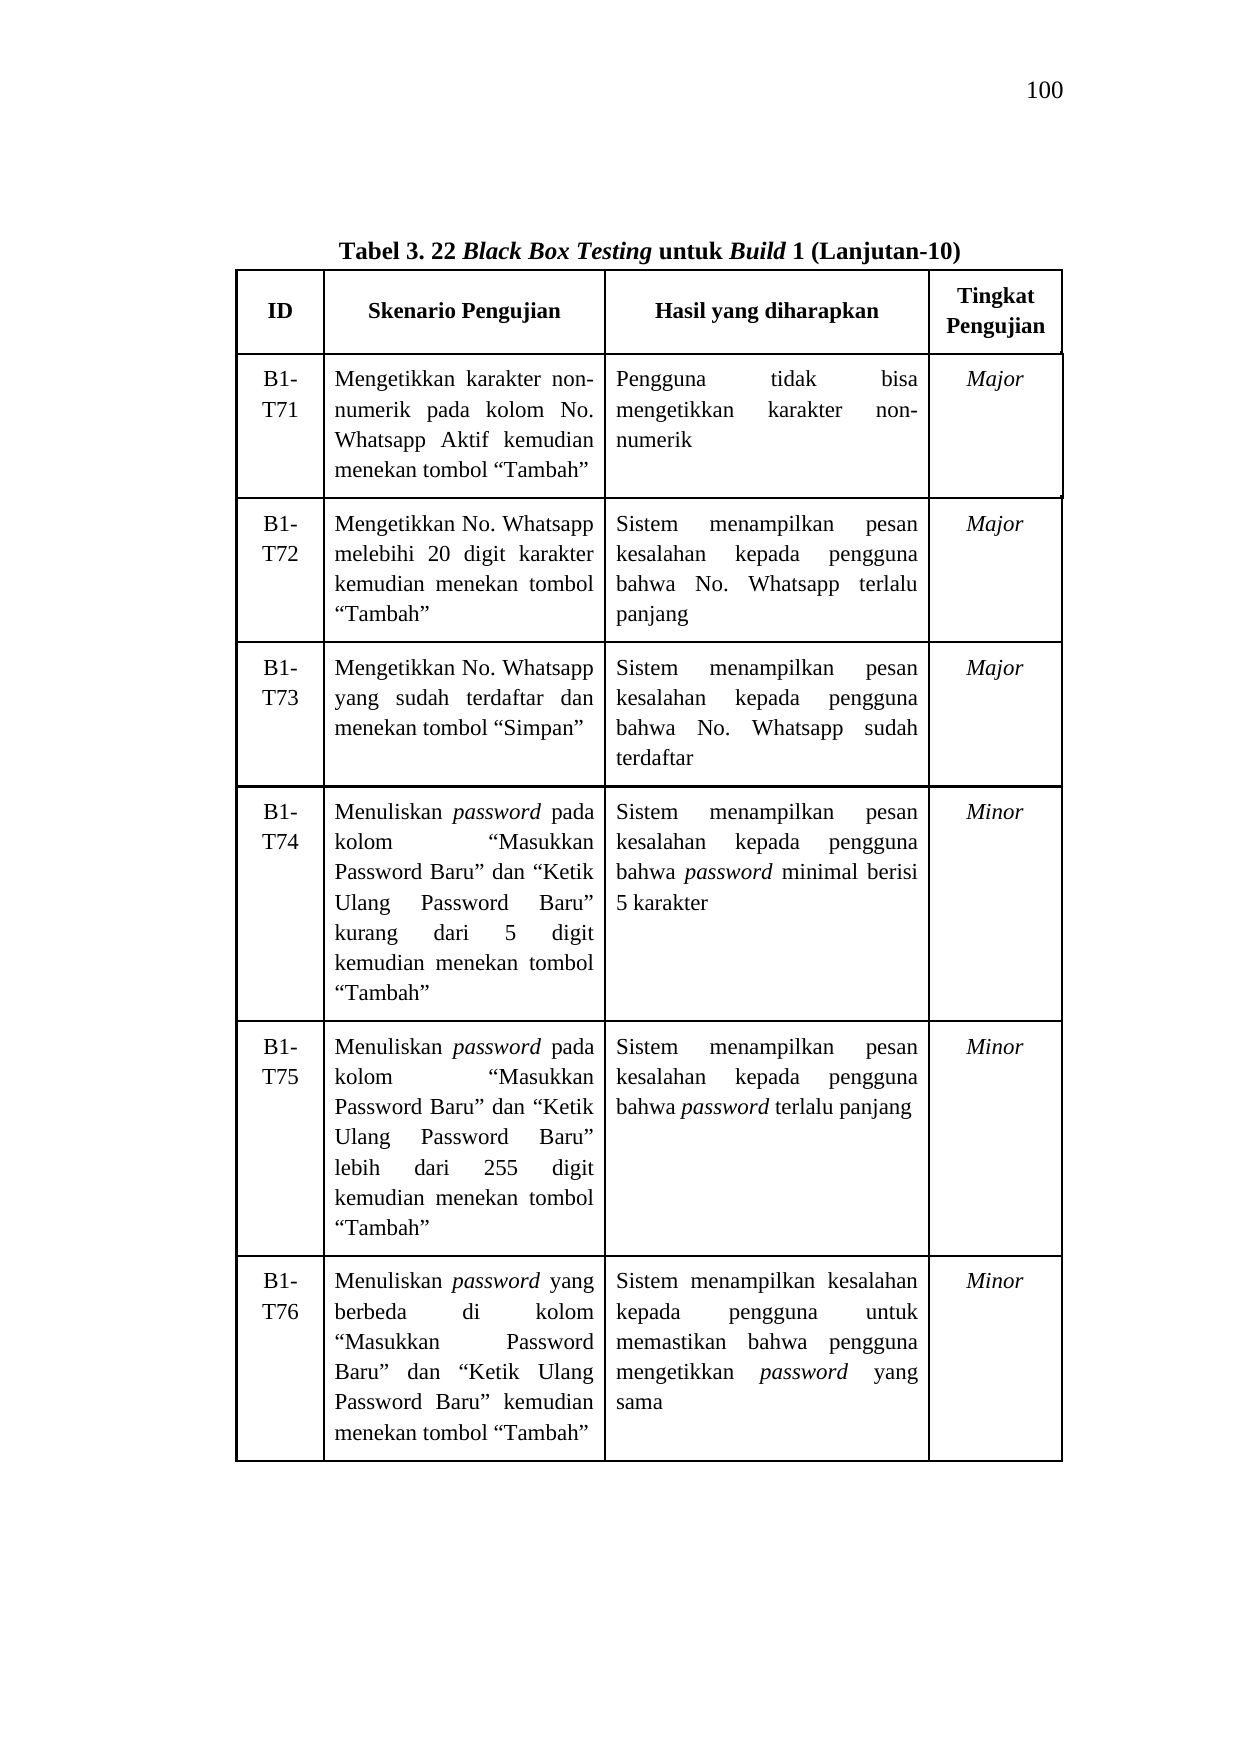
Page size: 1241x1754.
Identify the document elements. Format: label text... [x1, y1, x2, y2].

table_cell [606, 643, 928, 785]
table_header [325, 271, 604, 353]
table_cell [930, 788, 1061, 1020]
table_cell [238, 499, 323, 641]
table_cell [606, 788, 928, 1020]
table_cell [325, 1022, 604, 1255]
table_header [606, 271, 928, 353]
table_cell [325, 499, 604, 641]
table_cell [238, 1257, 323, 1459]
text Tabel 3. 22 Black Box Testing untuk Build 1 (Lanjutan-10) [236, 236, 1063, 265]
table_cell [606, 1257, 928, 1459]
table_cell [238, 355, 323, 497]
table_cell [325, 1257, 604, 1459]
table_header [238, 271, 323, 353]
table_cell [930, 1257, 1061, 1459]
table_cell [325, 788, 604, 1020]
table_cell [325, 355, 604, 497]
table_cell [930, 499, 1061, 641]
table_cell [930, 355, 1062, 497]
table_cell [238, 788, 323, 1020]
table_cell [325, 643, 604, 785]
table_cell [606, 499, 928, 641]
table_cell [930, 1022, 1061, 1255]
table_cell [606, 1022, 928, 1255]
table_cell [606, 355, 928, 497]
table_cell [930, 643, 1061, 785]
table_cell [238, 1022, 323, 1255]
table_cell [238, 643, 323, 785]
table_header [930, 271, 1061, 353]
